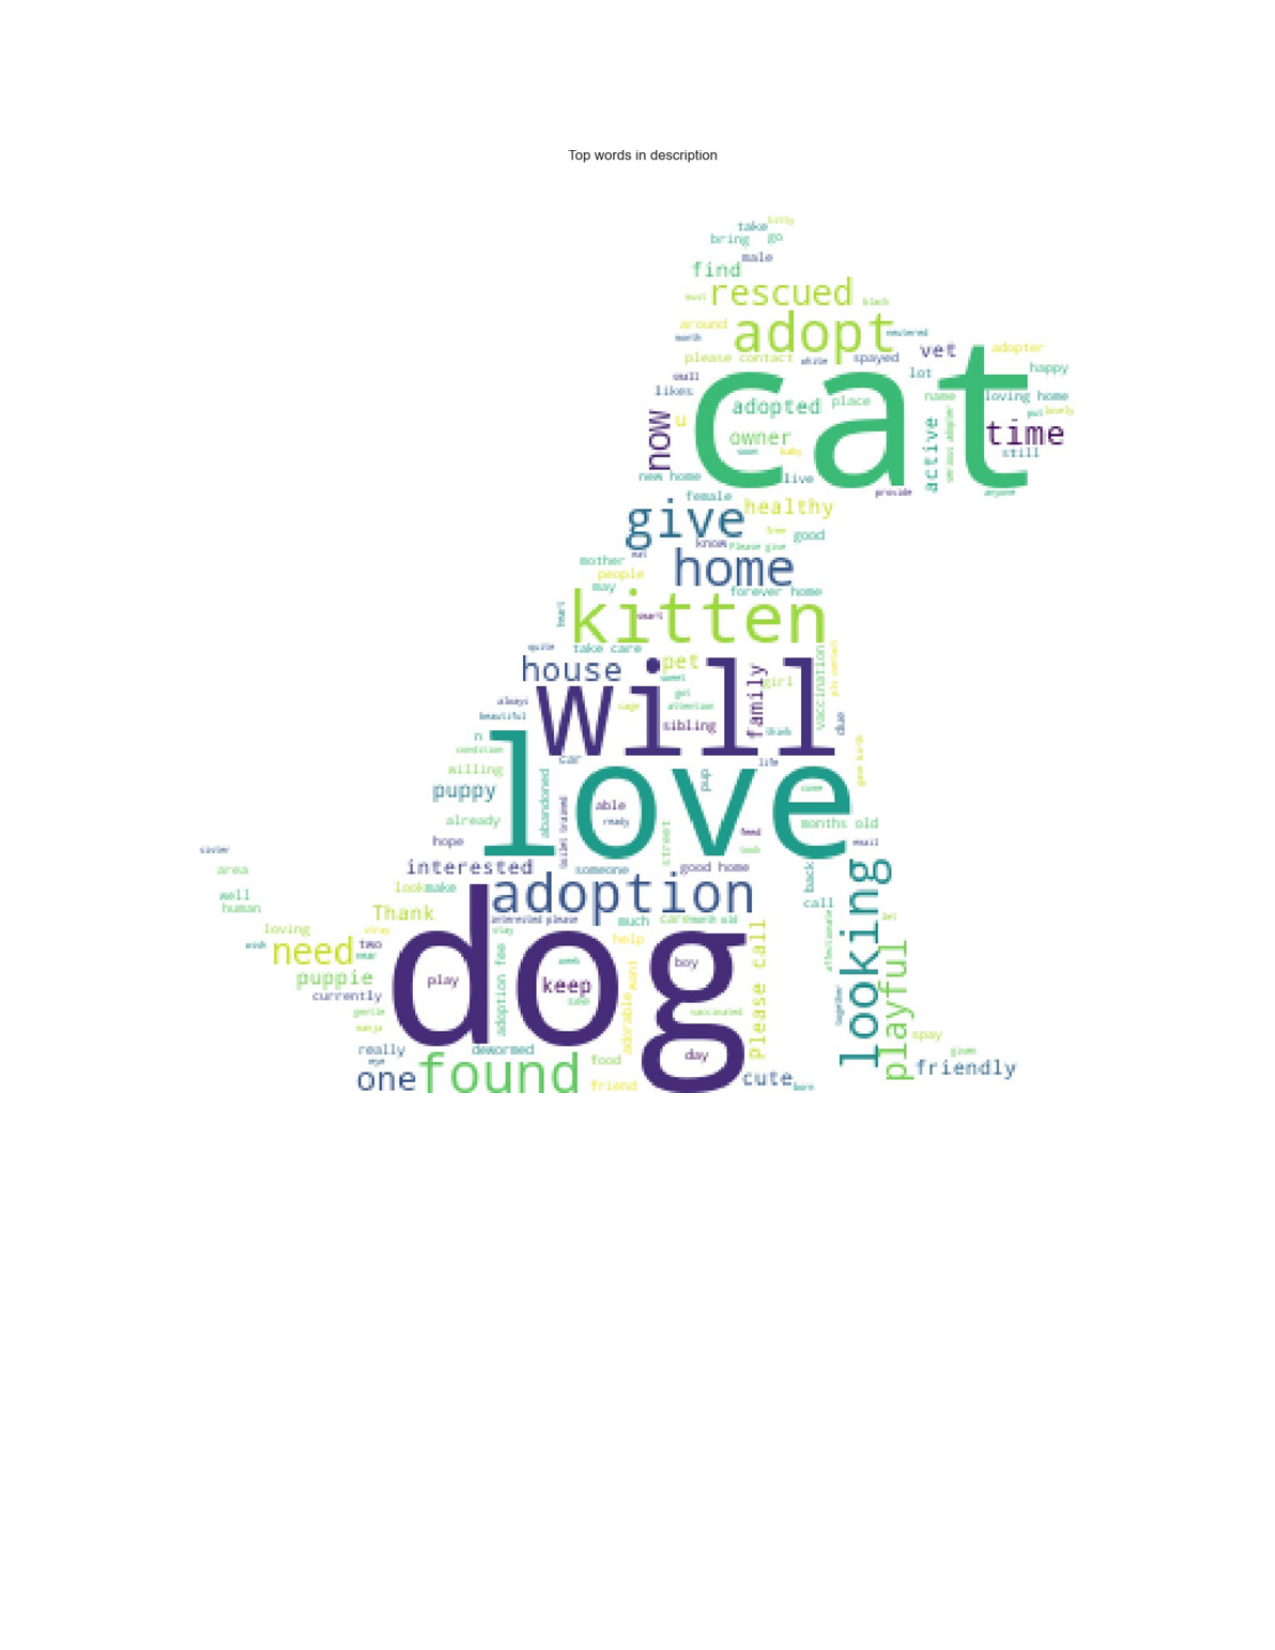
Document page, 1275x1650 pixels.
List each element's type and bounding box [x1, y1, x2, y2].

picture [199, 150, 1076, 1093]
